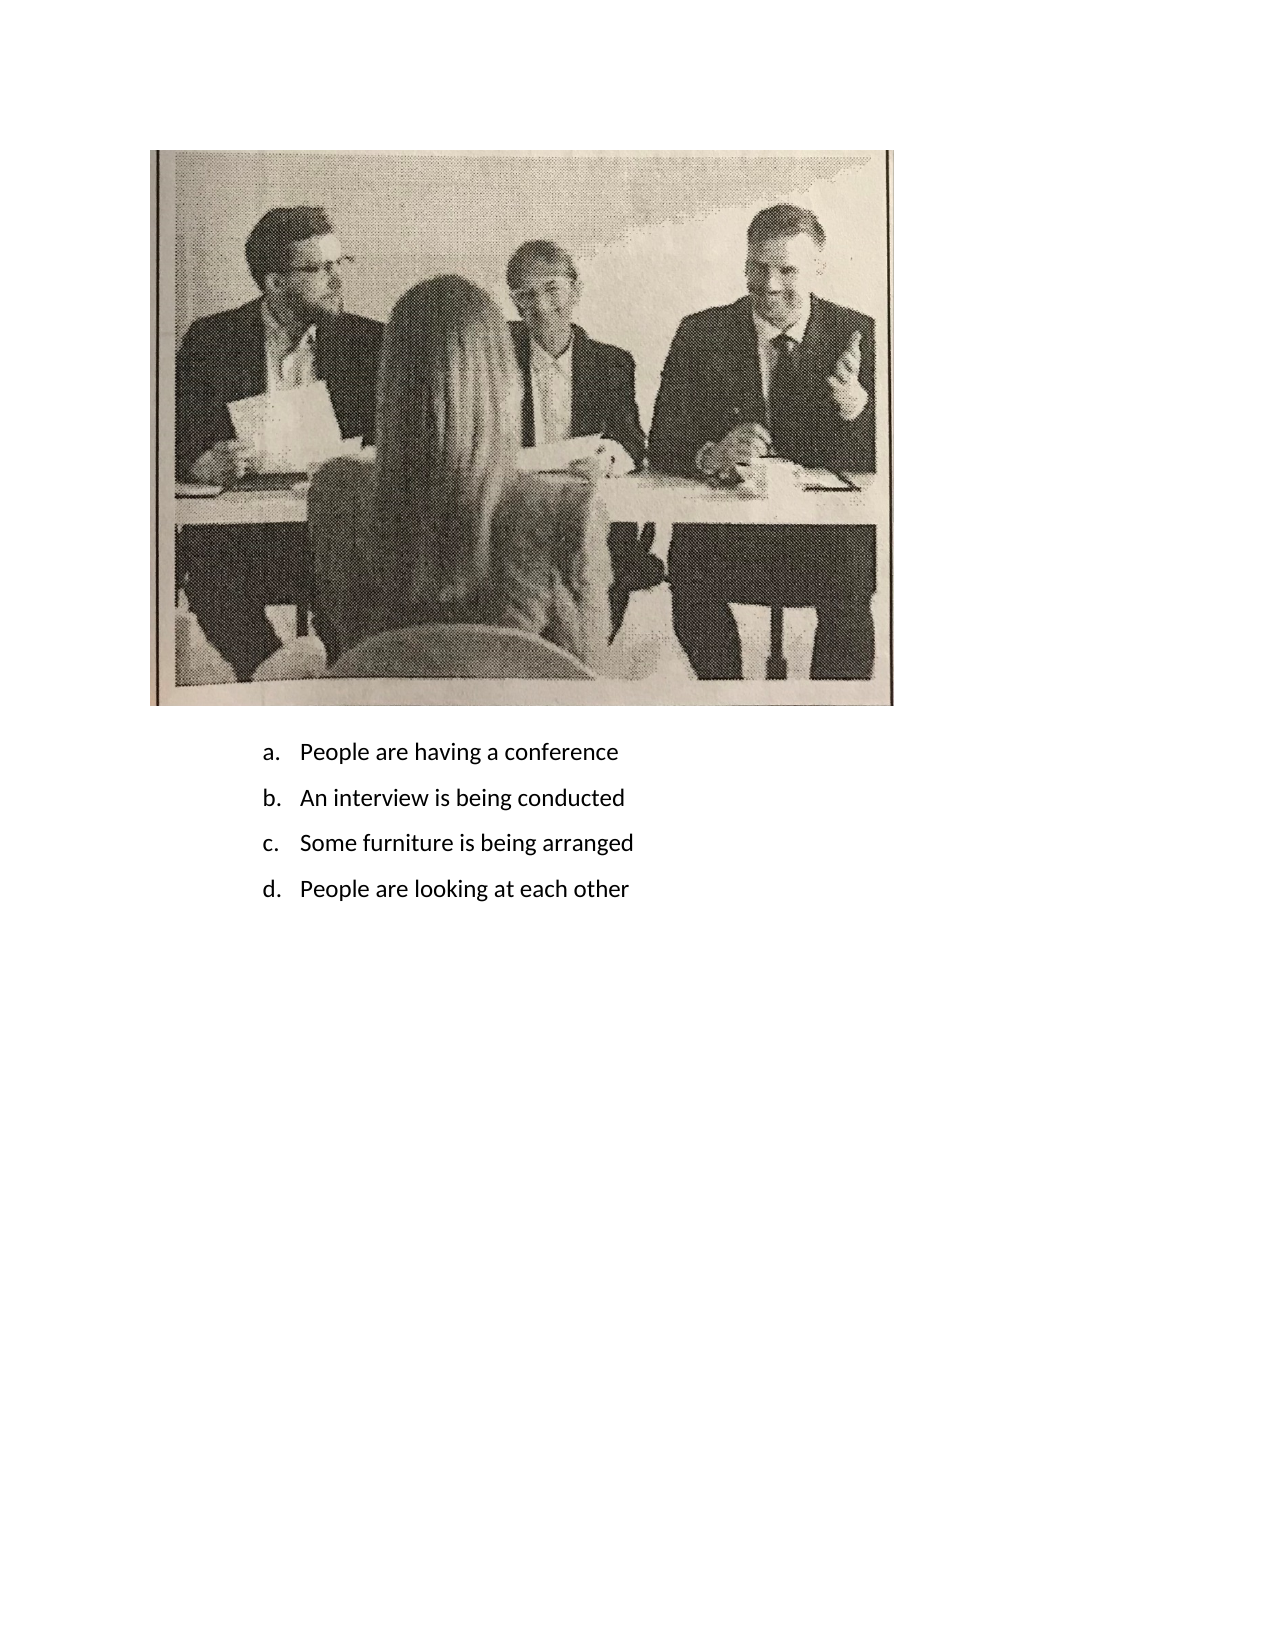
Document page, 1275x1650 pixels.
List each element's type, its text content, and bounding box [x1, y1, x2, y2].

list An interview is being conducted [262, 782, 1125, 812]
list People are looking at each other [262, 873, 1125, 904]
list Some furniture is being arranged [262, 828, 1125, 858]
picture [150, 150, 894, 706]
list People are having a conference [262, 736, 1125, 767]
